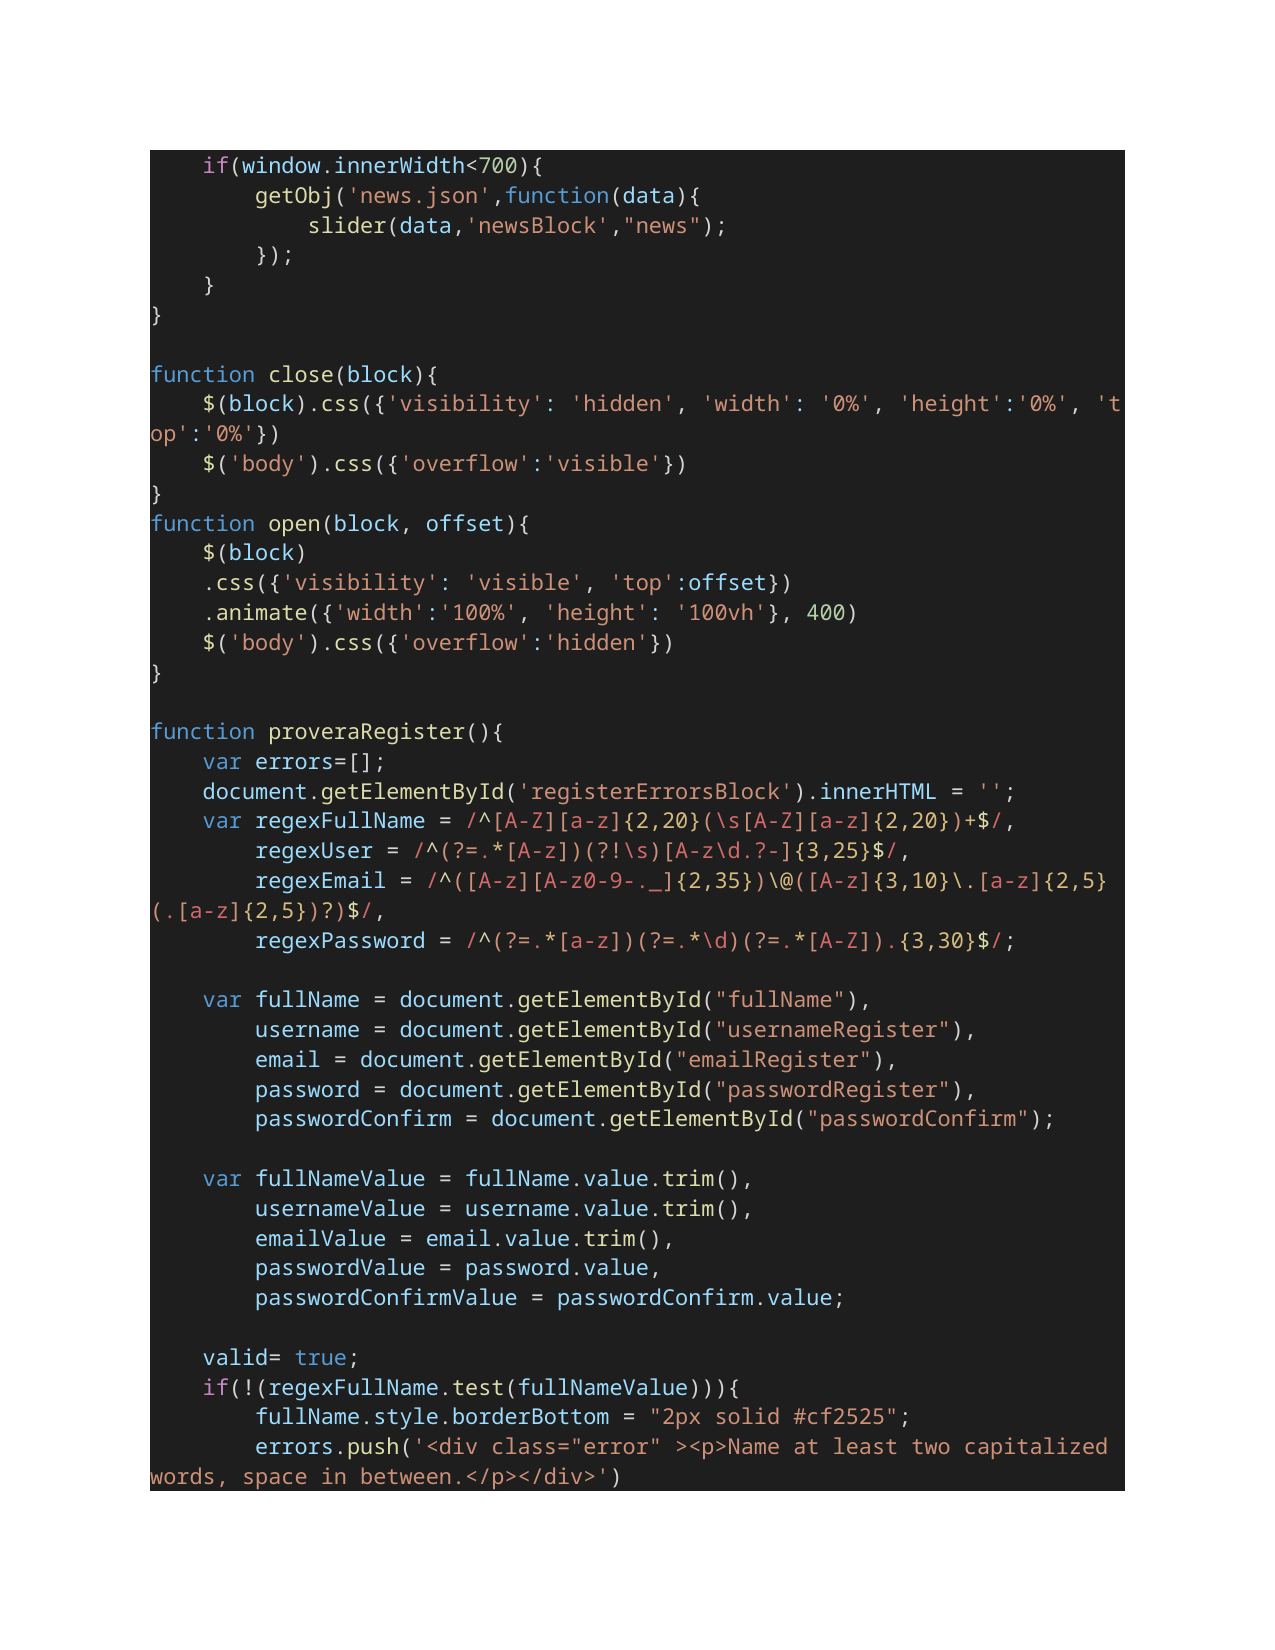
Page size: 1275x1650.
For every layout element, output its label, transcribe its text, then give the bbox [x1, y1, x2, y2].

text getObj('news.json',function(data){ [150, 180, 1125, 209]
text $(block).css({'visibility': 'hidden', 'width': '0%', 'height':'0%', 'top':'0%'}) [150, 388, 1125, 448]
text passwordConfirmValue = passwordConfirm.value; [150, 1282, 1125, 1312]
text regexUser = /^(?=.*[A-z])(?!\s)[A-z\d.?-]{3,25}$/, [150, 835, 1125, 865]
text passwordValue = password.value, [150, 1252, 1125, 1282]
text errors.push('<div class="error" ><p>Name at least two capitalized words, space in between.</p></div>') [150, 1431, 1125, 1491]
text passwordConfirm = document.getElementById("passwordConfirm"); [150, 1103, 1125, 1133]
text } [150, 299, 1125, 329]
text if(window.innerWidth<700){ [150, 150, 1125, 180]
text var errors=[]; [150, 746, 1125, 776]
text password = document.getElementById("passwordRegister"), [150, 1073, 1125, 1103]
text } [150, 478, 1125, 507]
text function open(block, offset){ [150, 507, 1125, 537]
text regexEmail = /^([A-z][A-z0-9-._]{2,35})\@([A-z]{3,10}\.[a-z]{2,5}(.[a-z]{2,5})?)$/, [150, 865, 1125, 924]
text fullName.style.borderBottom = "2px solid #cf2525"; [150, 1401, 1125, 1431]
text document.getElementById('registerErrorsBlock').innerHTML = ''; [150, 776, 1125, 805]
text .animate({'width':'100%', 'height': '100vh'}, 400) [150, 597, 1125, 627]
text } [150, 656, 1125, 686]
text slider(data,'newsBlock',"news"); [150, 209, 1125, 239]
text } [150, 269, 1125, 299]
text valid= true; [150, 1342, 1125, 1371]
text }); [150, 239, 1125, 269]
text usernameValue = username.value.trim(), [150, 1193, 1125, 1222]
text .css({'visibility': 'visible', 'top':offset}) [150, 567, 1125, 597]
text var fullName = document.getElementById("fullName"), [150, 984, 1125, 1014]
text function proveraRegister(){ [150, 716, 1125, 746]
text emailValue = email.value.trim(), [150, 1222, 1125, 1252]
text username = document.getElementById("usernameRegister"), [150, 1014, 1125, 1044]
text regexPassword = /^(?=.*[a-z])(?=.*\d)(?=.*[A-Z]).{3,30}$/; [150, 924, 1125, 954]
text function close(block){ [150, 358, 1125, 388]
text var fullNameValue = fullName.value.trim(), [150, 1163, 1125, 1193]
text if(!(regexFullName.test(fullNameValue))){ [150, 1371, 1125, 1401]
text $(block) [150, 537, 1125, 567]
text var regexFullName = /^[A-Z][a-z]{2,20}(\s[A-Z][a-z]{2,20})+$/, [150, 805, 1125, 835]
text $('body').css({'overflow':'visible'}) [150, 448, 1125, 478]
text $('body').css({'overflow':'hidden'}) [150, 627, 1125, 656]
text email = document.getElementById("emailRegister"), [150, 1044, 1125, 1073]
